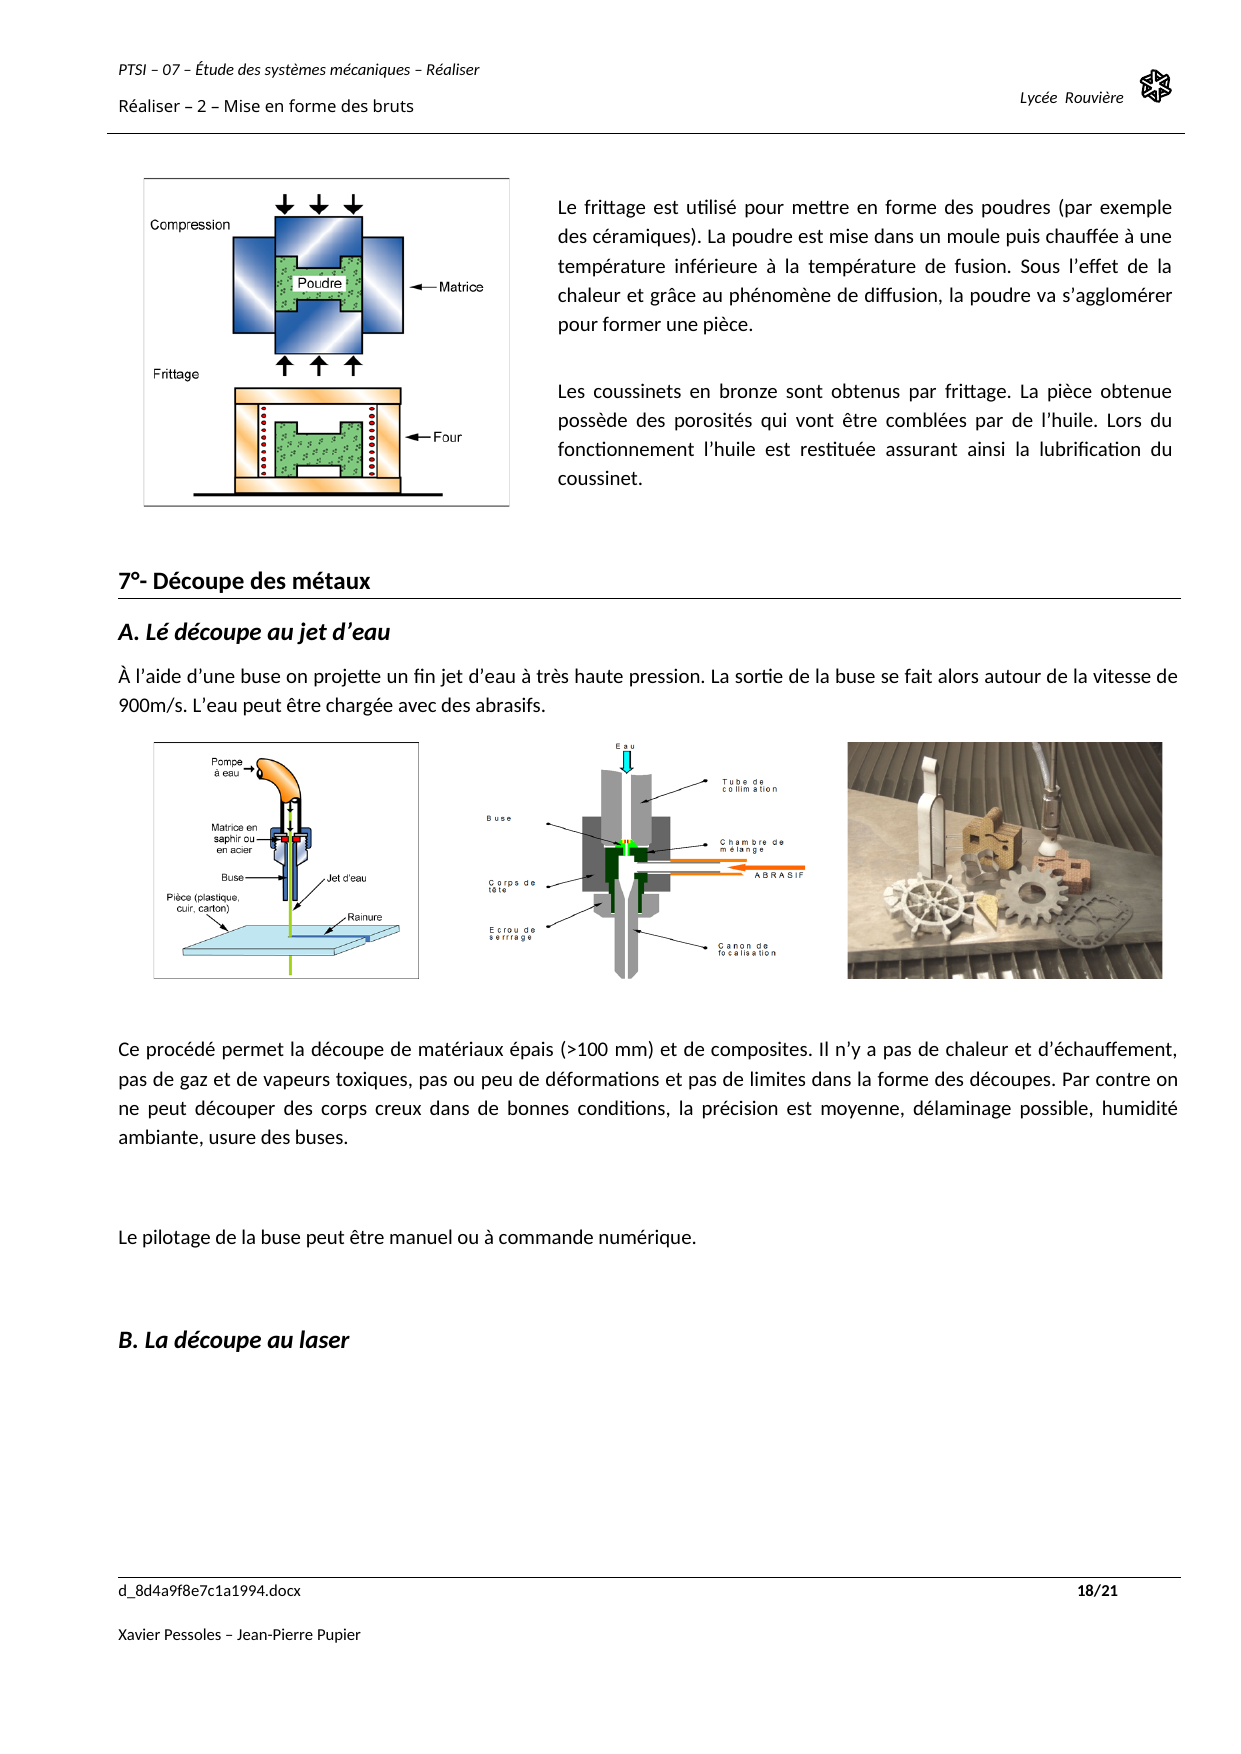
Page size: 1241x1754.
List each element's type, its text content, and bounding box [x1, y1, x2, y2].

table_header Le frittage est utilisé pour mettre en forme des poudres (par exemple des céramiques). La poudre est mise dans un moule puis chauffée à une température inférieure à la température de fusion. Sous l’effet de la chaleur et grâce au phénomène de diffusion, la poudre va s’agglomérer pour former une pièce. Les coussinets en bronze sont obtenus par frittage. La pièce obtenue possède des porosités qui vont être comblées par de l’huile. Lors du fonctionnement l’huile est restituée assurant ainsi la lubrification du coussinet. [546, 178, 1184, 515]
table_header [107, 178, 546, 515]
text À l’aide d’une buse on projette un fin jet d’eau à très haute pression. La sortie de la buse se fait alors autour de la vitesse de 900m/s. L’eau peut être chargée avec des abrasifs. [118, 663, 1181, 718]
picture [486, 742, 806, 979]
picture [143, 177, 510, 508]
text Le pilotage de la buse peut être manuel ou à commande numérique. [118, 1224, 1181, 1249]
text Ce procédé permet la découpe de matériaux épais (>100 mm) et de composites. Il n’y a pas de chaleur et d’échauffement, pas de gaz et de vapeurs toxiques, pas ou peu de déformations et pas de limites dans la forme des découpes. Par contre on ne peut découper des corps creux dans de bonnes conditions, la précision est moyenne, délaminage possible, humidité ambiante, usure des buses. [118, 1037, 1181, 1149]
picture [153, 742, 419, 979]
table_header [825, 743, 1184, 987]
table_header [466, 743, 825, 987]
table_header [107, 743, 466, 987]
subtitle Découpe des métaux [118, 565, 1181, 598]
subtitle La découpe au laser [118, 1324, 1181, 1354]
subtitle Lé découpe au jet d’eau [118, 616, 1181, 646]
